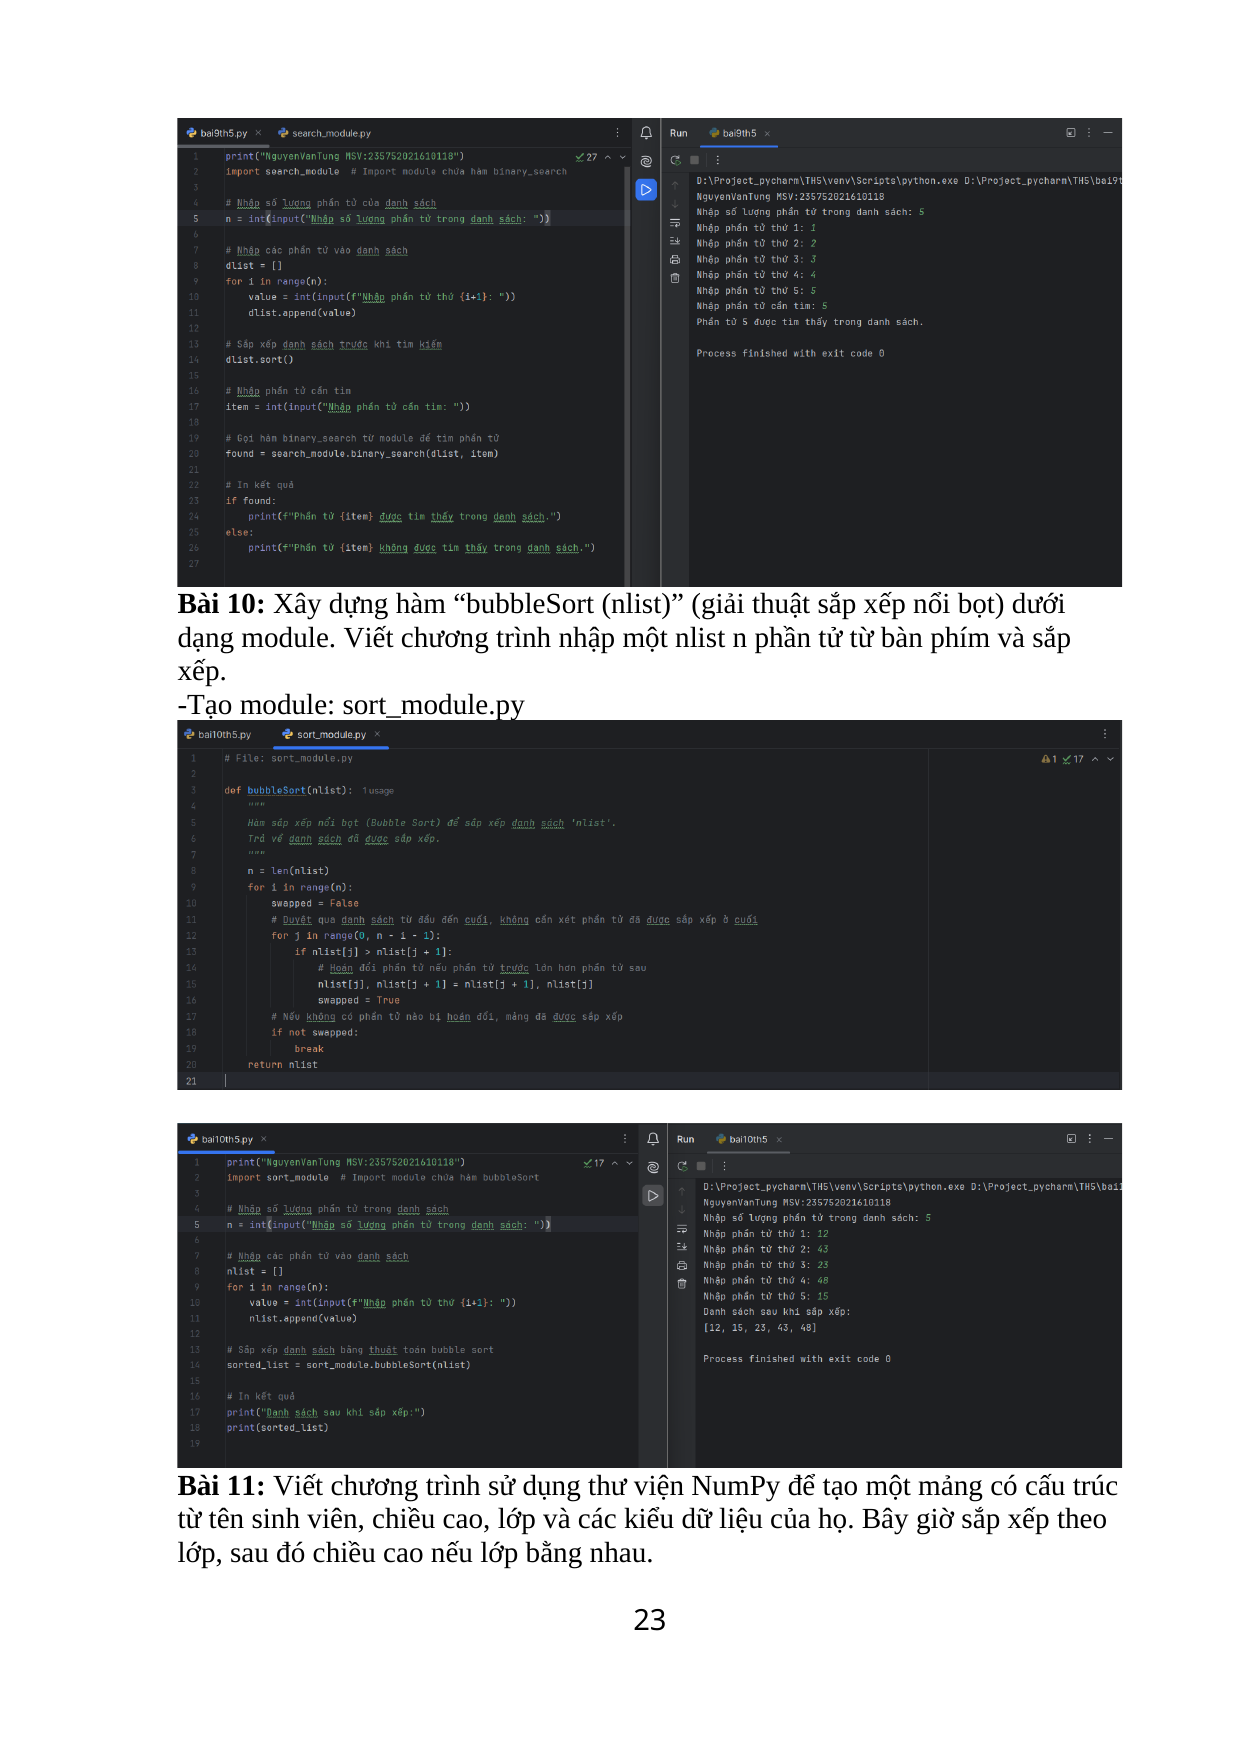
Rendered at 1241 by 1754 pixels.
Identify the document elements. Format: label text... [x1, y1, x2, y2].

text Bài 11: Viết chương trình sử dụng thư viện NumPy để tạo một mảng có cấu trúc từ tên sinh viên, chiều cao, lớp và các kiểu dữ liệu của họ. Bây giờ sắp xếp theo lớp, sau đó chiều cao nếu lớp bằng nhau. [177, 1468, 1122, 1569]
text Bài 10: Xây dựng hàm “bubbleSort (nlist)” (giải thuật sắp xếp nổi bọt) dưới dạng module. Viết chương trình nhập một nlist n phần tử từ bàn phím và sắp xếp. [177, 587, 1122, 687]
picture [177, 1123, 1123, 1468]
picture [177, 720, 1123, 1090]
text -Tạo module: sort_module.py [177, 687, 1122, 720]
picture [177, 118, 1123, 587]
